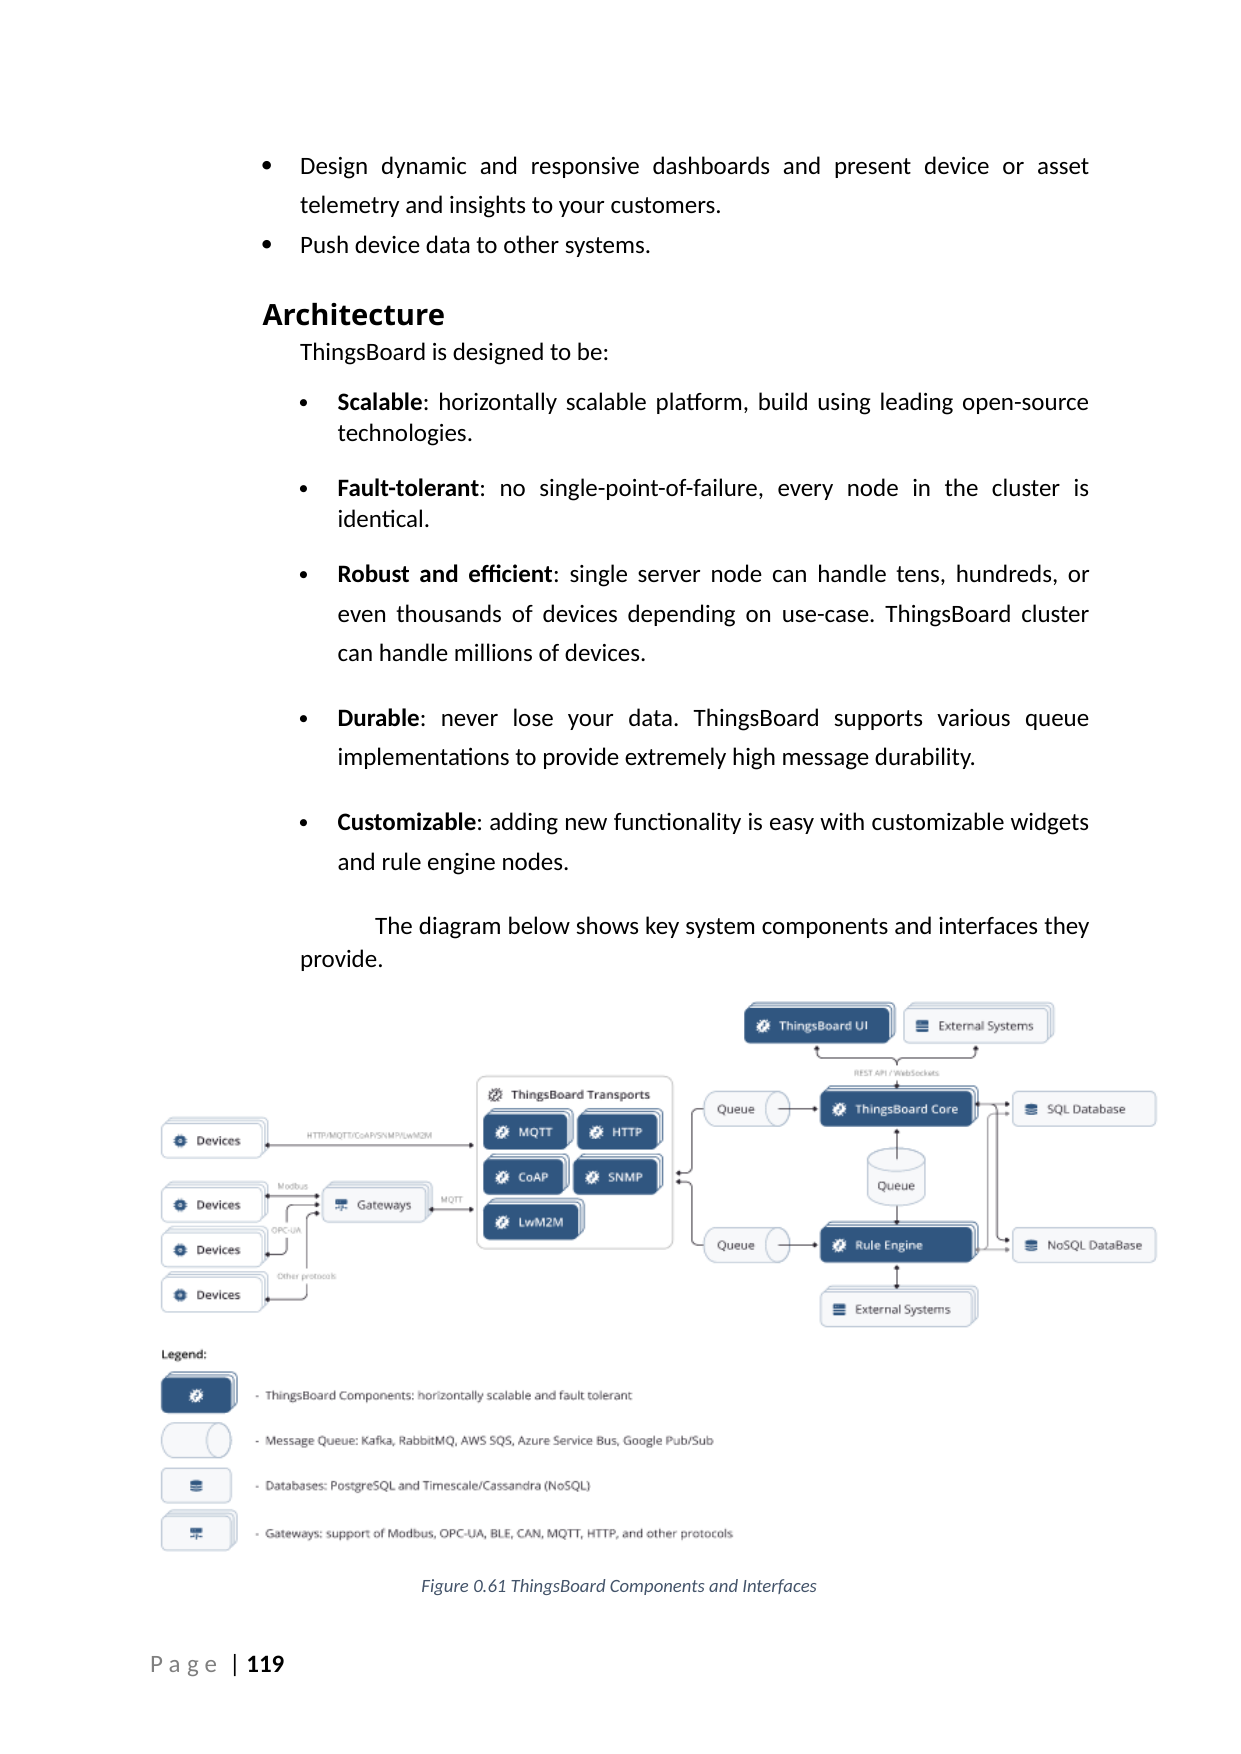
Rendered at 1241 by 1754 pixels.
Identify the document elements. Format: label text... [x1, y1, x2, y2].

list Fault-tolerant: no single-point-of-failure, every node in the cluster is identical. [300, 472, 1090, 533]
picture [150, 992, 1163, 1556]
list Robust and efficient: single server node can handle tens, hundreds, or even thousands of devices depending on use-case. ThingsBoard cluster can handle millions of devices. [300, 558, 1090, 668]
list Push device data to other systems. [262, 229, 1090, 260]
list Customizable: adding new functionality is easy with customizable widgets and rule engine nodes. [300, 806, 1090, 876]
subtitle Architecture [262, 294, 1090, 333]
list Durable: never lose your data. ThingsBoard supports various queue implementations to provide extremely high message durability. [300, 702, 1090, 772]
text The diagram below shows key system components and interfaces they provide. [300, 910, 1090, 974]
list Design dynamic and responsive dashboards and present device or asset telemetry and insights to your customers. [262, 150, 1090, 220]
text ThingsBoard is designed to be: [225, 337, 1090, 367]
list Scalable: horizontally scalable platform, build using leading open-source technologies. [300, 386, 1090, 447]
